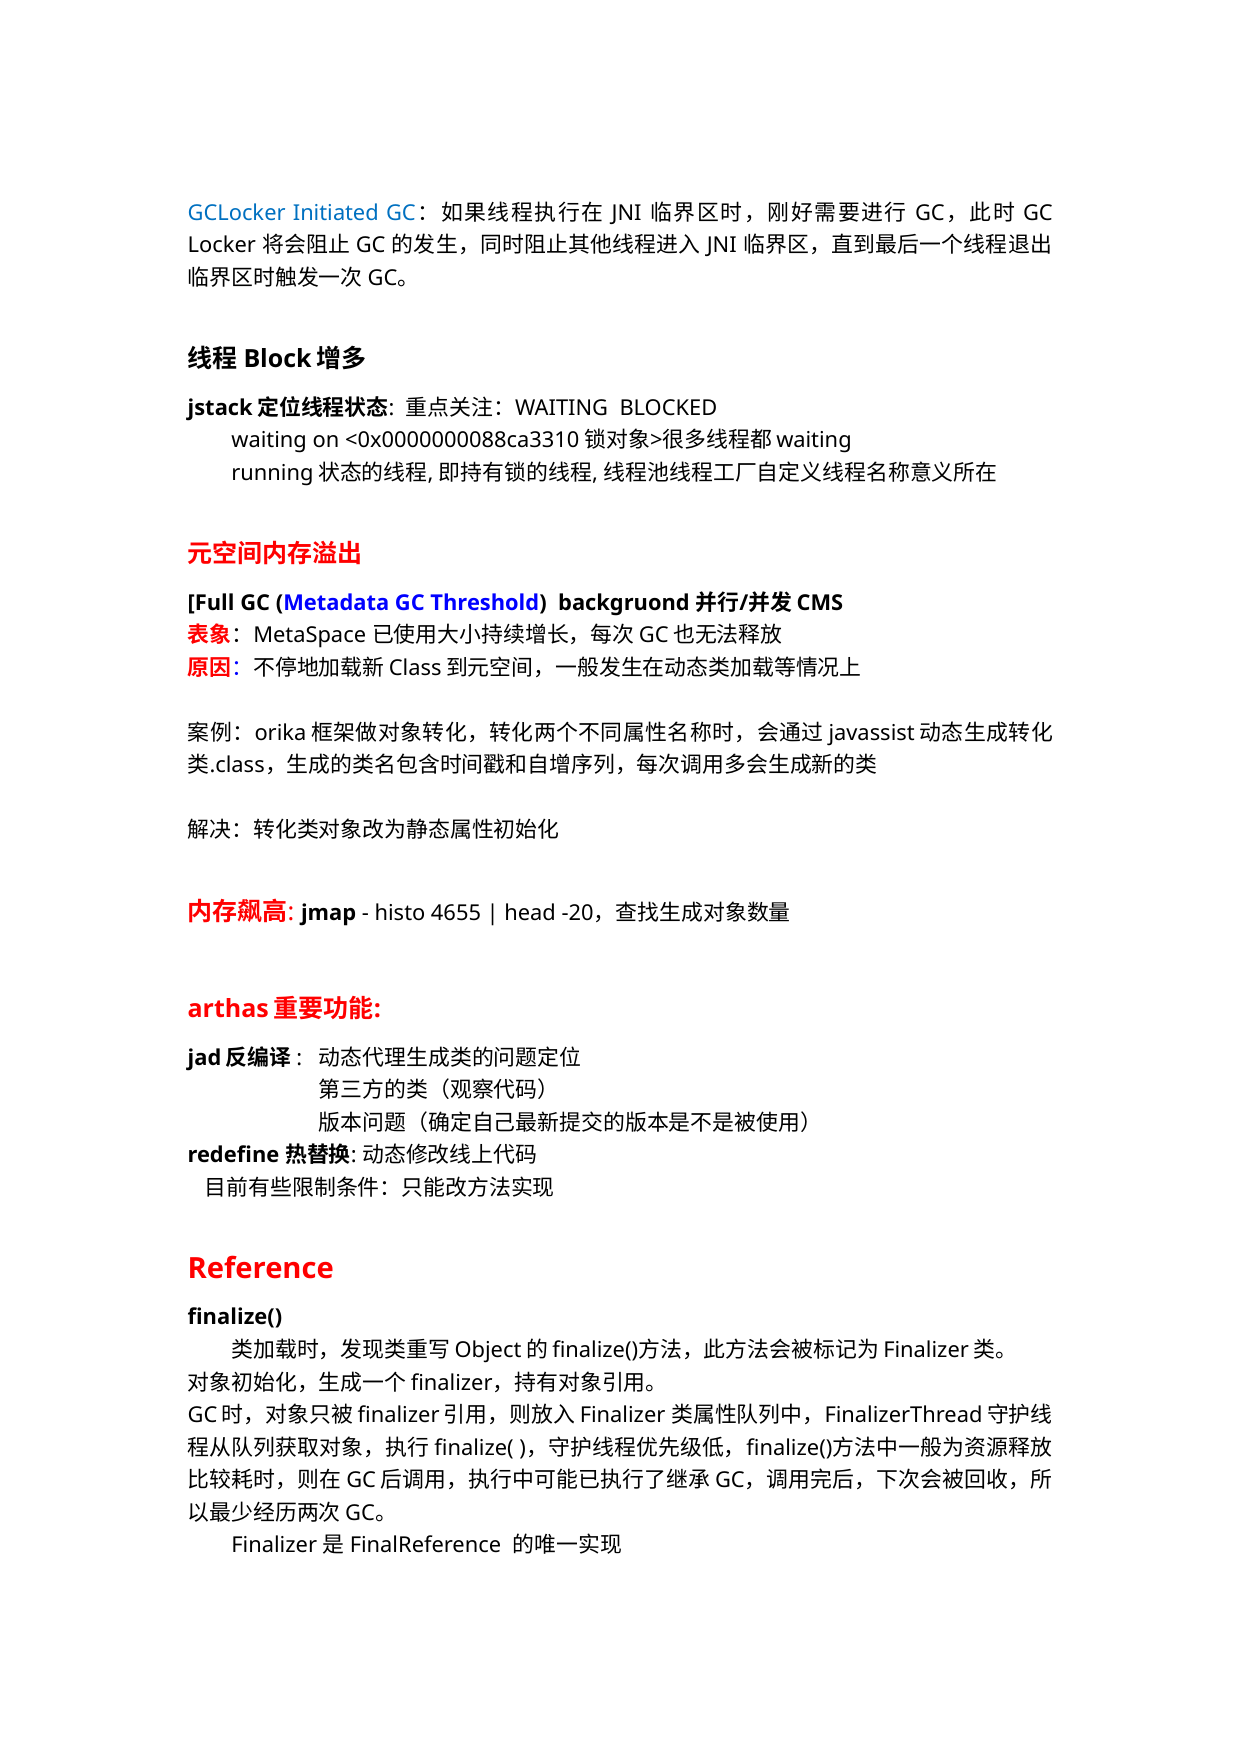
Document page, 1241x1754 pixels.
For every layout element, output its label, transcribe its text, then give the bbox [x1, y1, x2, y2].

text 解决：转化类对象改为静态属性初始化 [187, 812, 1053, 844]
text jstack定位线程状态: 重点关注：WAITING BLOCKED [187, 389, 1053, 422]
text arthas重要功能: [187, 974, 1053, 1039]
text 原因：不停地加载新Class到元空间，一般发生在动态类加载等情况上 [187, 649, 1053, 682]
text 目前有些限制条件：只能改方法实现 [187, 1169, 1053, 1202]
text GC时，对象只被finalizer引用，则放入Finalizer 类属性队列中，FinalizerThread守护线程从队列获取对象，执行finalize( )，守护线程优先级低，finalize()方法中一般为资源释放比较耗时，则在GC后调用，执行中可能已执行了继承GC，调用完后，下次会被回收，所以最少经历两次GC。 [187, 1397, 1053, 1527]
text 表象：MetaSpace 已使用大小持续增长，每次GC也无法释放 [187, 617, 1053, 649]
text 第三方的类（观察代码） [187, 1072, 1053, 1104]
text 对象初始化，生成一个finalizer，持有对象引用。 [187, 1364, 1053, 1397]
text waiting on <0x0000000088ca3310锁对象>很多线程都waiting [187, 422, 1053, 454]
text 内存飙高: jmap - histo 4655 | head -20，查找生成对象数量 [187, 877, 1053, 942]
text finalize() [187, 1299, 1053, 1332]
text 案例：orika框架做对象转化，转化两个不同属性名称时，会通过javassist动态生成转化类.class，生成的类名包含时间戳和自增序列，每次调用多会生成新的类 [187, 714, 1053, 779]
text [Full GC (Metadata GC Threshold) backgruond 并行/并发CMS [187, 584, 1053, 617]
text 版本问题（确定自己最新提交的版本是不是被使用） [187, 1104, 1053, 1137]
text jad反编译 : 动态代理生成类的问题定位 [187, 1039, 1053, 1072]
text GCLocker Initiated GC：如果线程执行在 JNI 临界区时，刚好需要进行 GC，此时 GC Locker 将会阻止 GC 的发生，同时阻止其他线程进入 JNI 临界区，直到最后一个线程退出临界区时触发一次 GC。 [187, 194, 1053, 292]
text Reference [187, 1234, 1053, 1299]
text 类加载时，发现类重写Object的finalize()方法，此方法会被标记为Finalizer类。 [187, 1332, 1053, 1364]
text 元空间内存溢出 [187, 519, 1053, 584]
text Finalizer 是 FinalReference 的唯一实现 [187, 1527, 1053, 1559]
text 线程 Block增多 [187, 324, 1053, 389]
text running状态的线程, 即持有锁的线程, 线程池线程工厂自定义线程名称意义所在 [187, 454, 1053, 487]
text redefine 热替换: 动态修改线上代码 [187, 1137, 1053, 1169]
